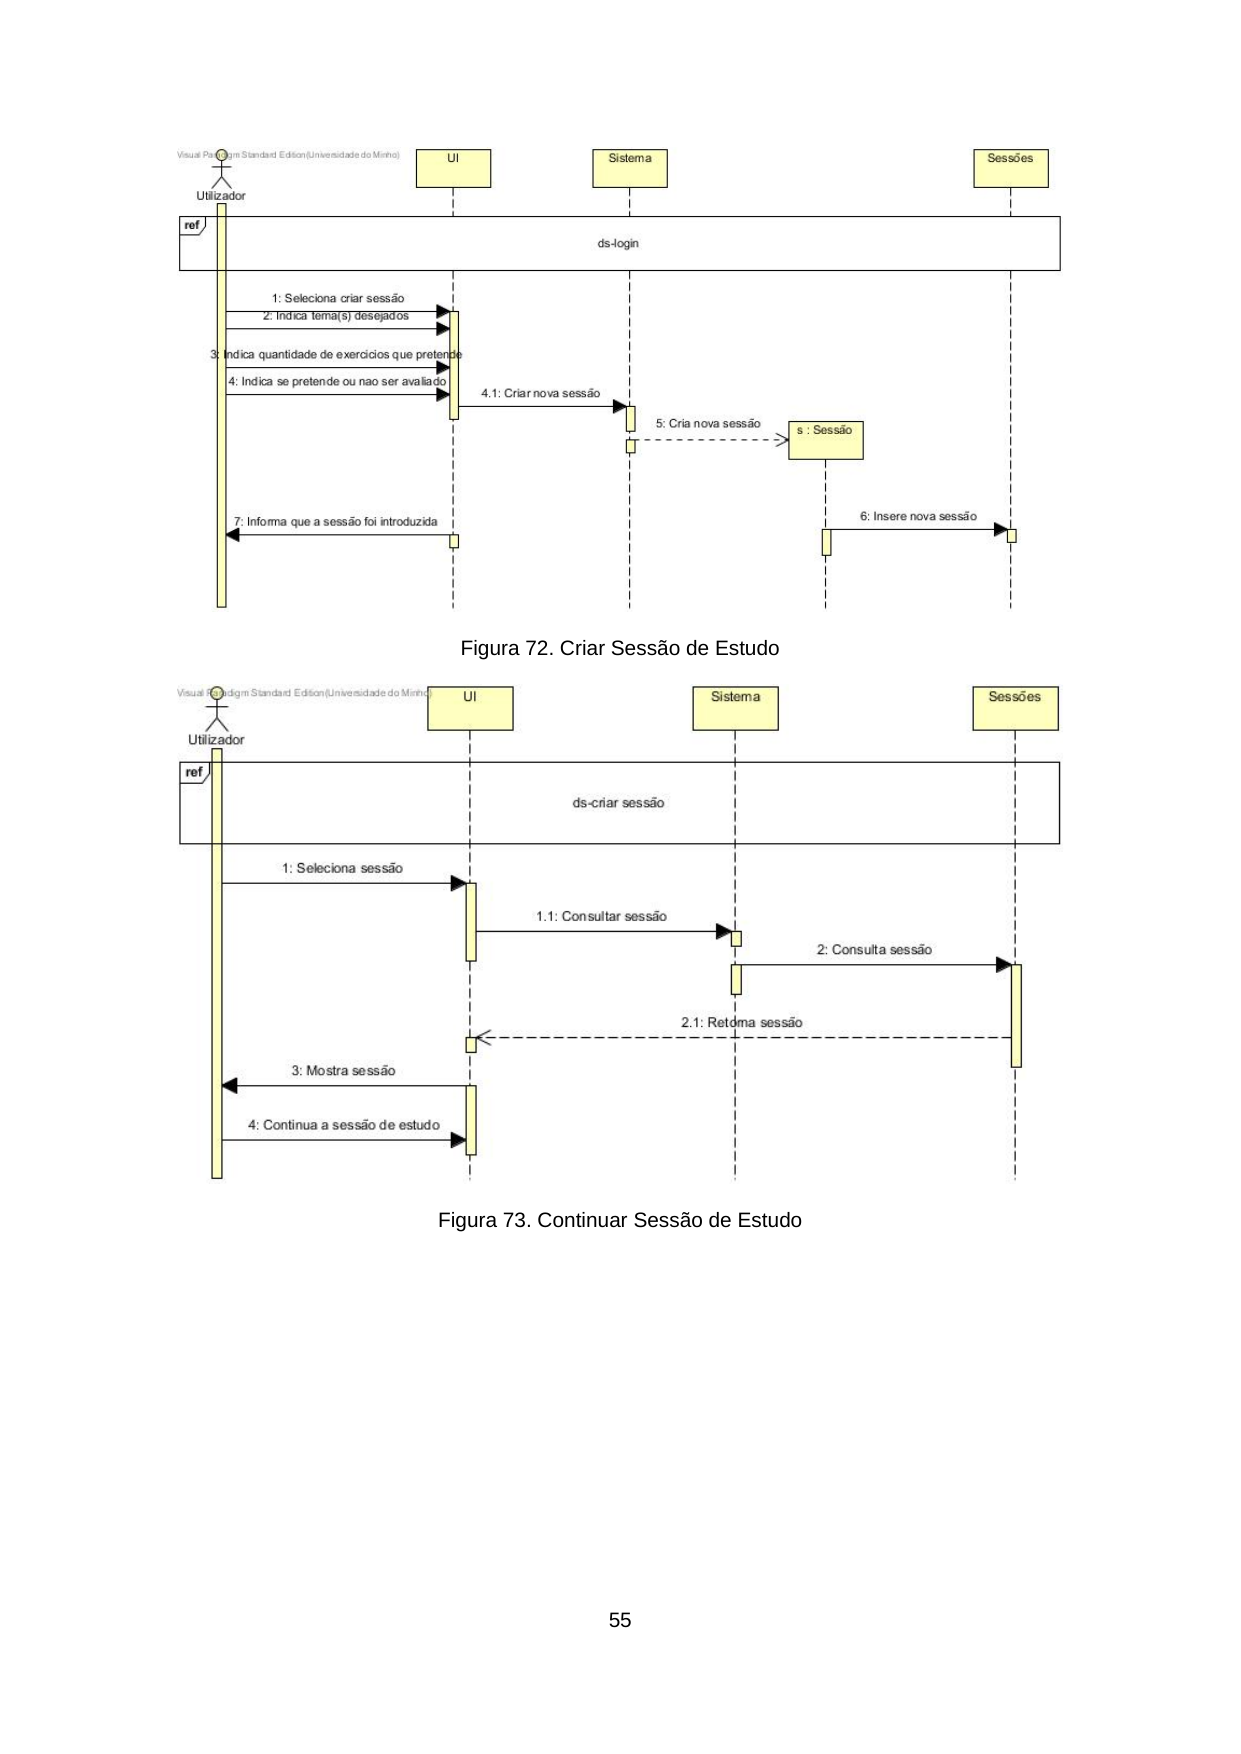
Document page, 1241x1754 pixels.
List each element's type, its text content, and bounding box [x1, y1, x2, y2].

text Figura 72. Criar Sessão de Estudo [177, 636, 1063, 660]
picture [177, 684, 1064, 1184]
picture [177, 147, 1064, 612]
text Figura 73. Continuar Sessão de Estudo [177, 1208, 1063, 1232]
